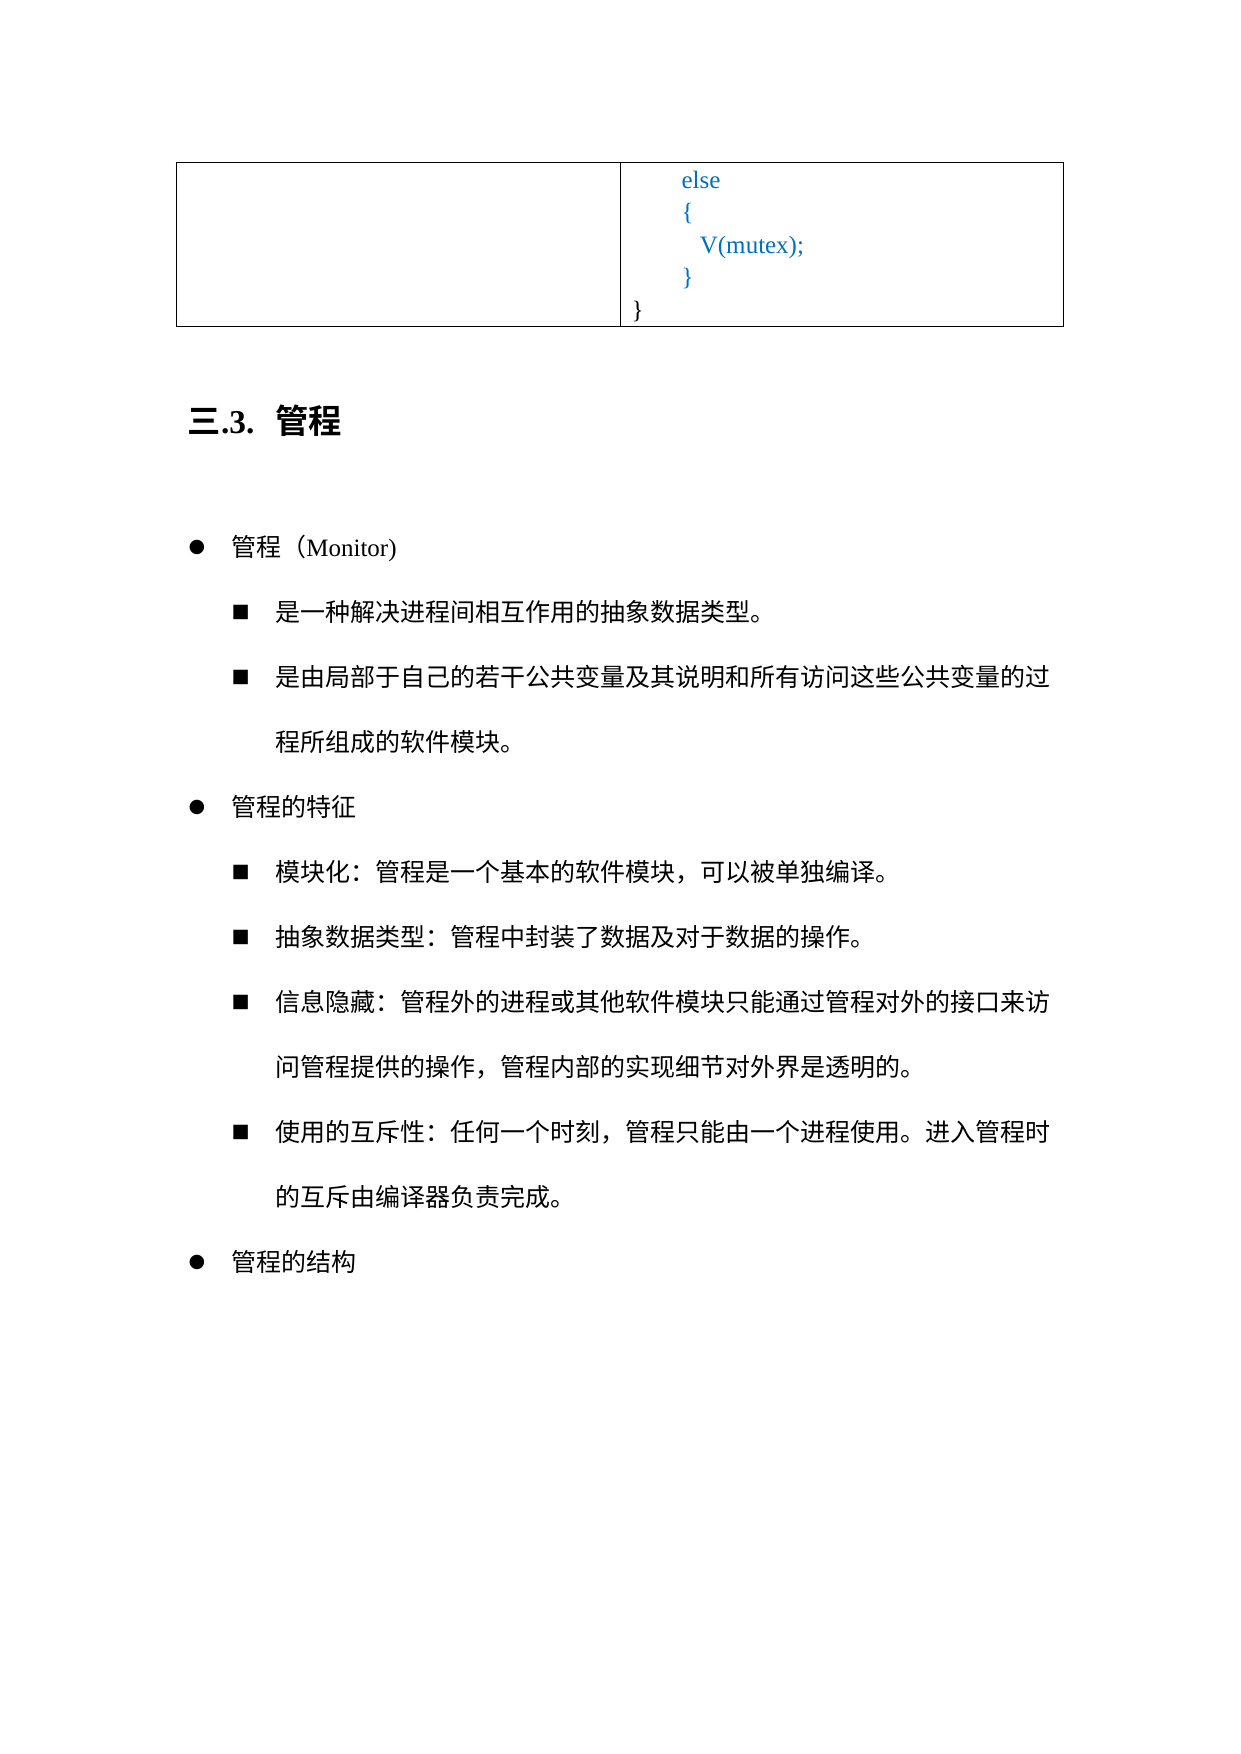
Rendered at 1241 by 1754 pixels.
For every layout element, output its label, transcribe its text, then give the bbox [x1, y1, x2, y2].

list 管程的特征 [187, 773, 1053, 838]
list 信息隐藏：管程外的进程或其他软件模块只能通过管程对外的接口来访问管程提供的操作，管程内部的实现细节对外界是透明的。 [231, 968, 1053, 1098]
list 模块化：管程是一个基本的软件模块，可以被单独编译。 [231, 838, 1053, 903]
list 是由局部于自己的若干公共变量及其说明和所有访问这些公共变量的过程所组成的软件模块。 [231, 643, 1053, 773]
list 是一种解决进程间相互作用的抽象数据类型。 [231, 578, 1053, 643]
list 管程（Monitor) [187, 513, 1053, 578]
subtitle 管程 [187, 386, 1053, 451]
list 使用的互斥性：任何一个时刻，管程只能由一个进程使用。进入管程时的互斥由编译器负责完成。 [231, 1098, 1053, 1228]
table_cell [177, 163, 620, 326]
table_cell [621, 163, 1063, 326]
list 管程的结构 [187, 1228, 1053, 1293]
list 抽象数据类型：管程中封装了数据及对于数据的操作。 [231, 903, 1053, 968]
